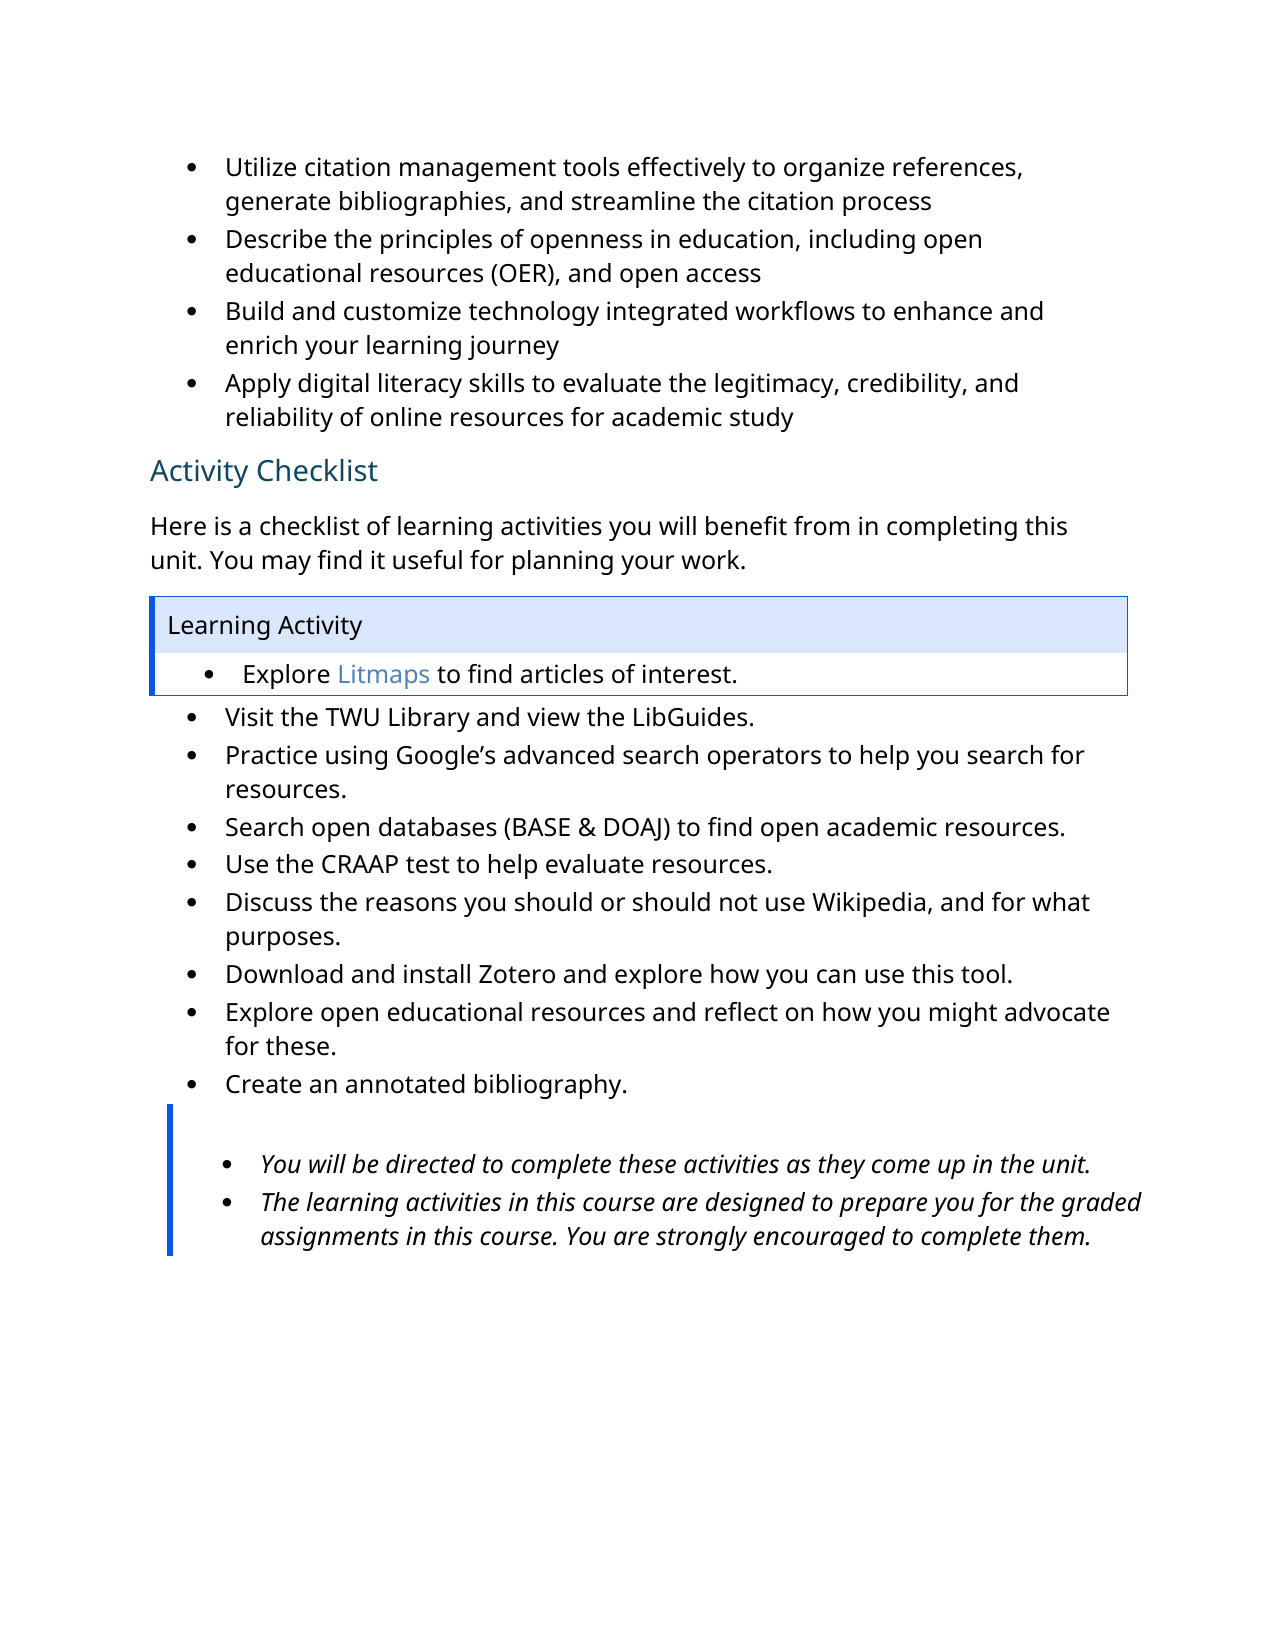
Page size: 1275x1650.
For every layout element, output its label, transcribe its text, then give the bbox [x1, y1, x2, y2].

list Apply digital literacy skills to evaluate the legitimacy, credibility, and reliability of online resources for academic study [187, 366, 1125, 434]
list Utilize citation management tools effectively to organize references, generate bibliographies, and streamline the citation process [187, 150, 1125, 218]
list Describe the principles of openness in education, including open educational resources (OER), and open access [187, 222, 1125, 290]
table_header Learning Activity [155, 597, 1127, 653]
text Here is a checklist of learning activities you will benefit from in completing this unit. You may find it useful for planning your work. [150, 509, 1125, 577]
subtitle Activity Checklist [150, 450, 1125, 490]
list Build and customize technology integrated workflows to enhance and enrich your learning journey [187, 294, 1125, 362]
